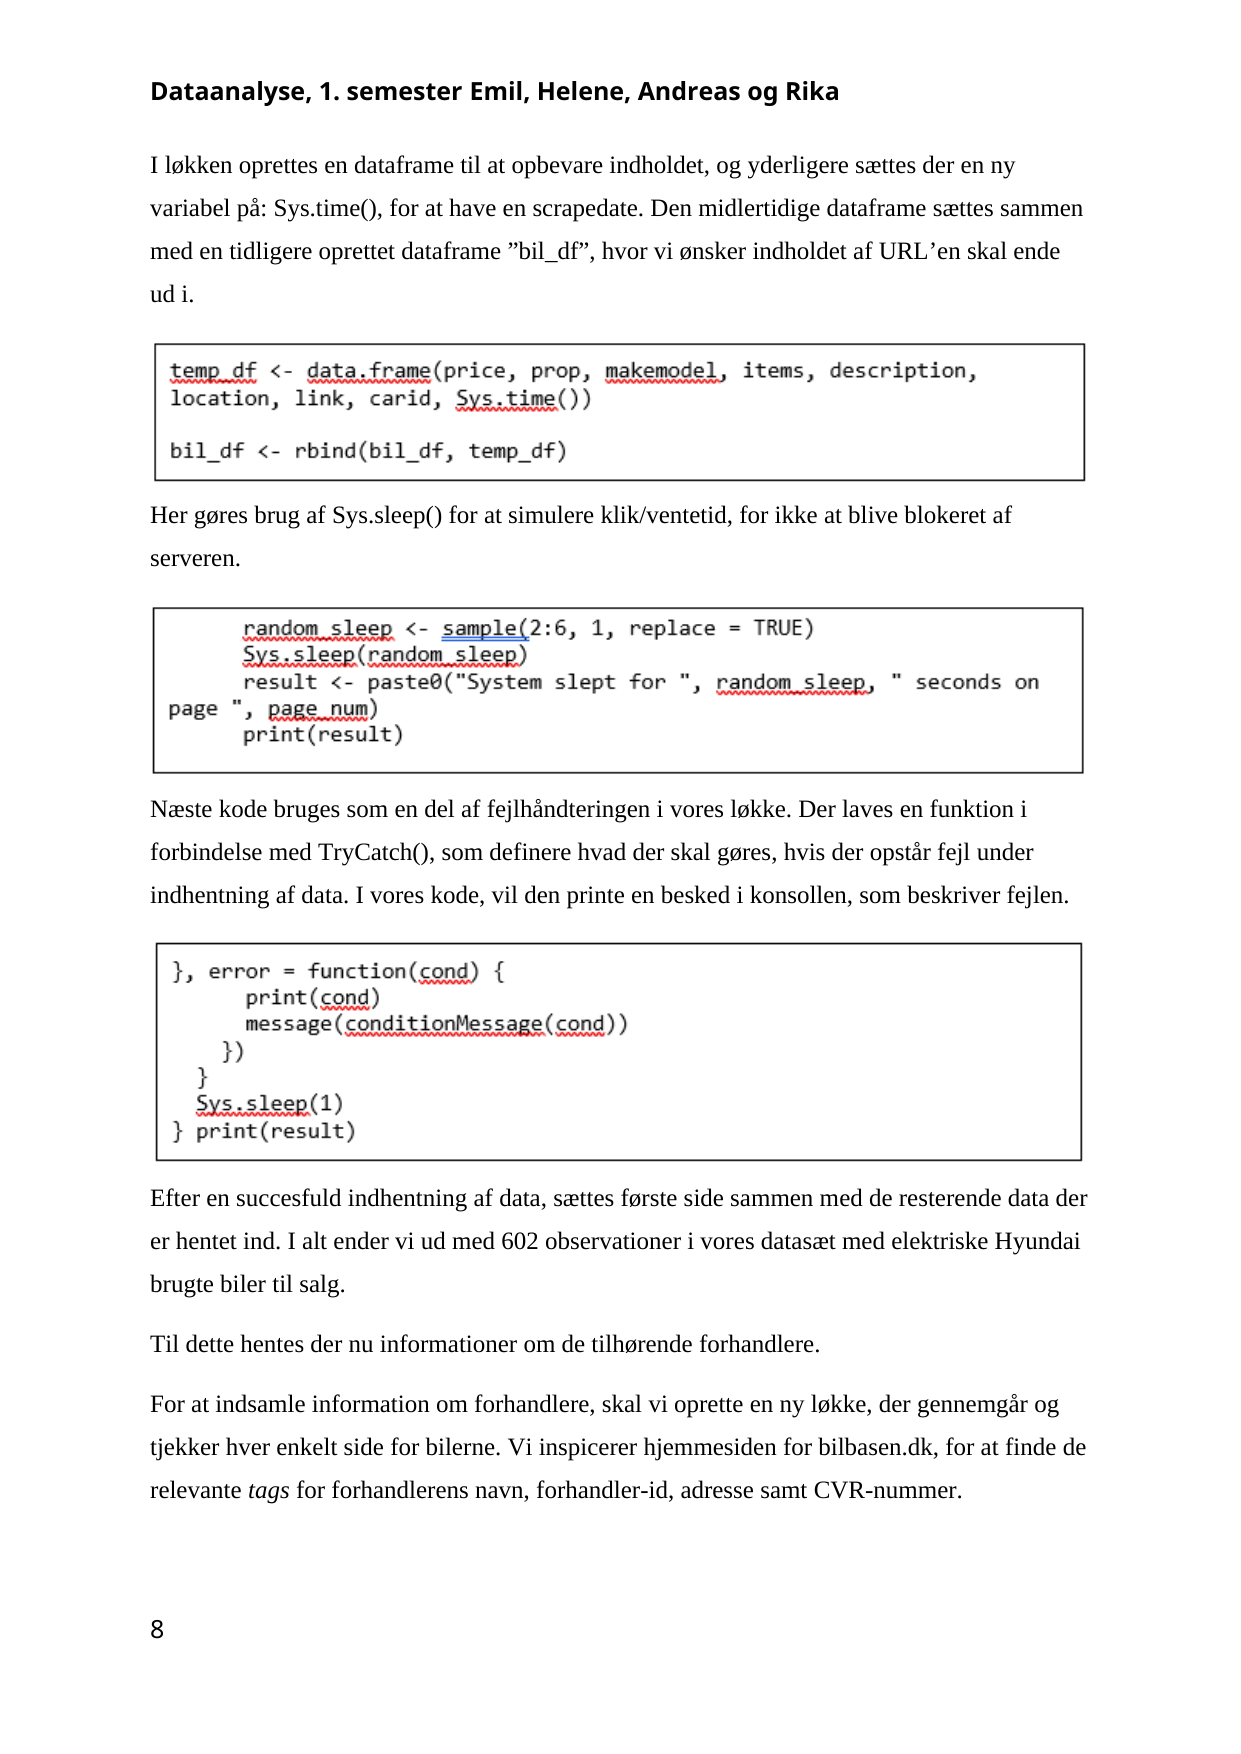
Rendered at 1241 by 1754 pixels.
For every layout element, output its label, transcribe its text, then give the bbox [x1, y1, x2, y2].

picture [150, 603, 1089, 780]
text Til dette hentes der nu informationer om de tilhørende forhandlere. [150, 1329, 1090, 1358]
text For at indsamle information om forhandlere, skal vi oprette en ny løkke, der gennemgår og tjekker hver enkelt side for bilerne. Vi inspicerer hjemmesiden for bilbasen.dk, for at finde de relevante tags for forhandlerens navn, forhandler-id, adresse samt CVR-nummer. [150, 1389, 1090, 1504]
picture [150, 339, 1089, 486]
text I løkken oprettes en dataframe til at opbevare indholdet, og yderligere sættes der en ny variabel på: Sys.time(), for at have en scrapedate. Den midlertidige dataframe sættes sammen med en tidligere oprettet dataframe ”bil_df”, hvor vi ønsker indholdet af URL’en skal ende ud i. [150, 150, 1090, 308]
picture [150, 940, 1089, 1169]
